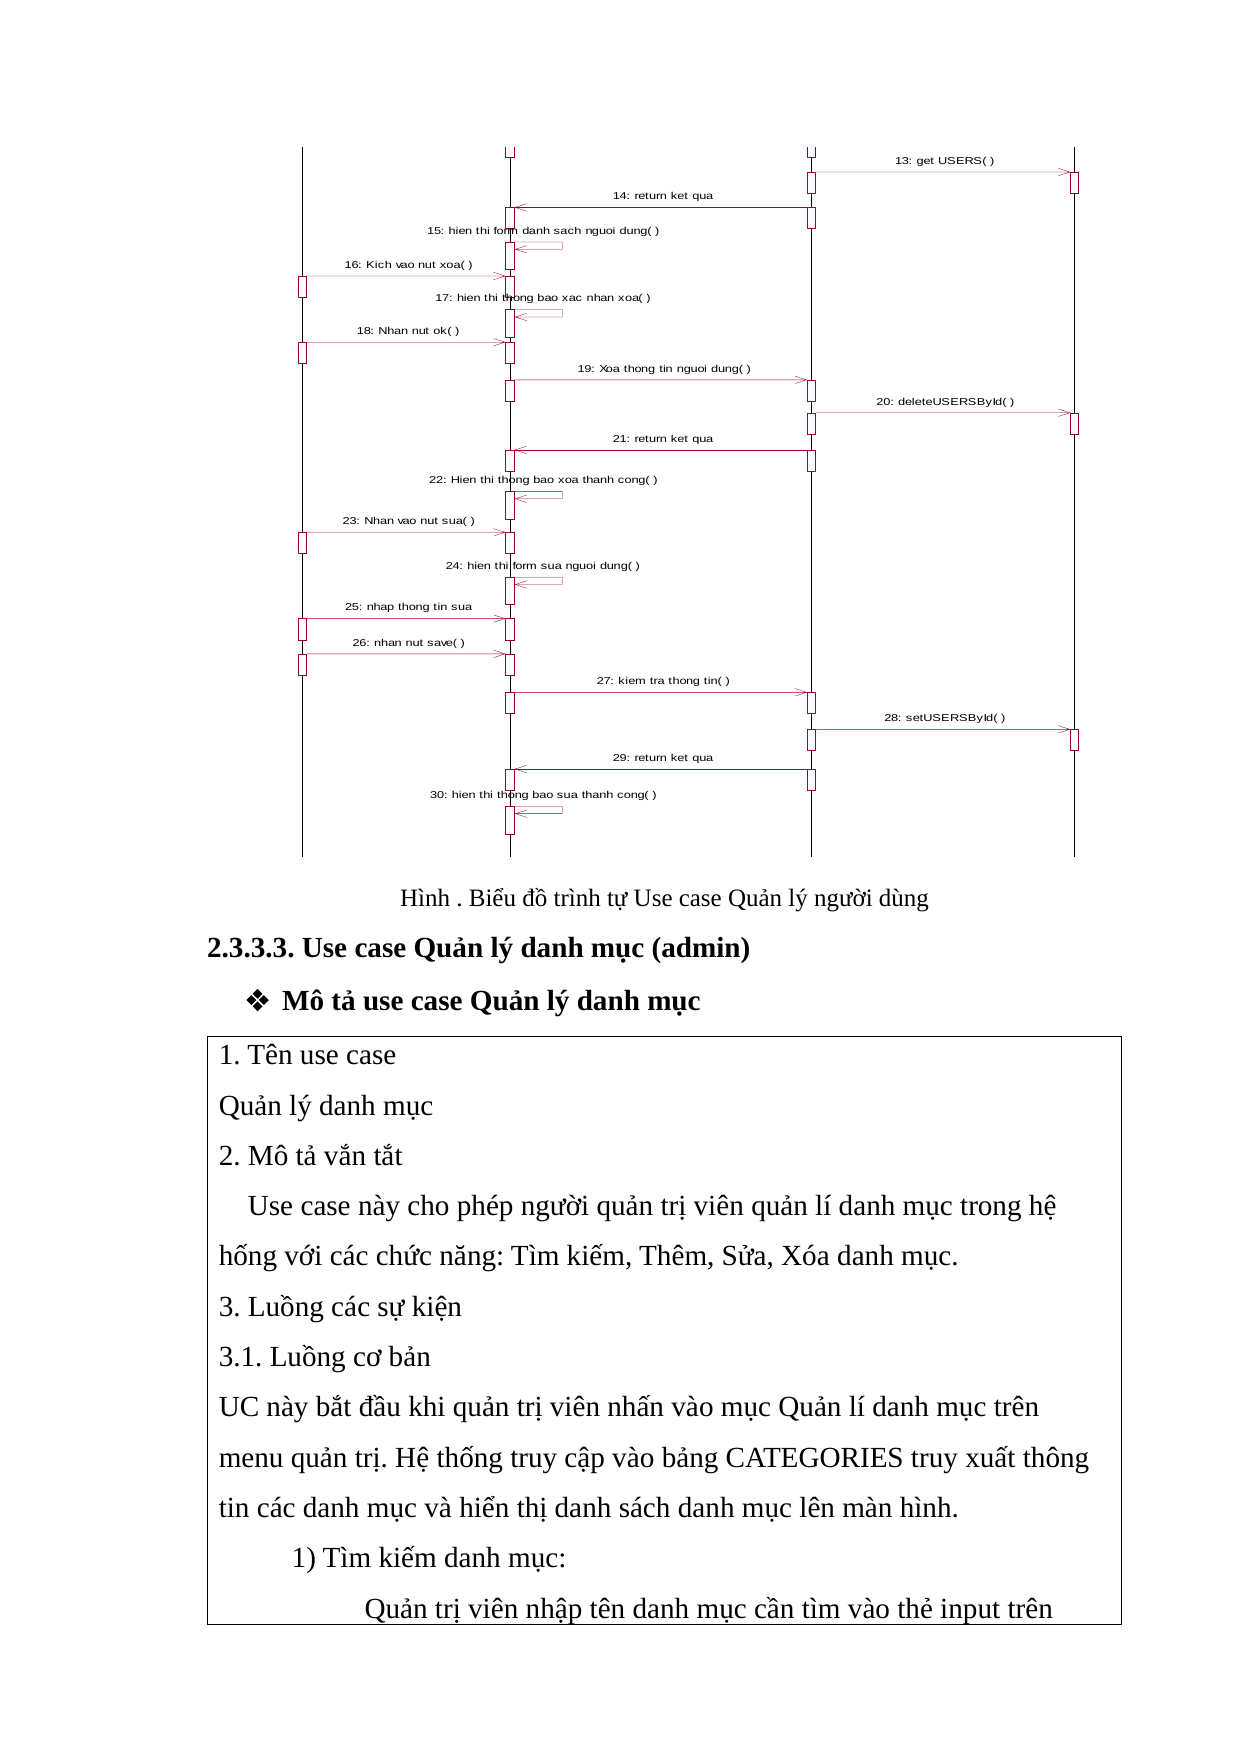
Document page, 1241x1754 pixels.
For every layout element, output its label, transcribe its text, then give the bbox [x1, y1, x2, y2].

text 2.3.3.3. Use case Quản lý danh mục (admin) [207, 931, 1122, 964]
list Mô tả use case Quản lý danh mục [244, 983, 1122, 1017]
text Hình . Biểu đồ trình tự Use case Quản lý người dùng [207, 883, 1122, 912]
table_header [208, 1037, 1121, 1624]
